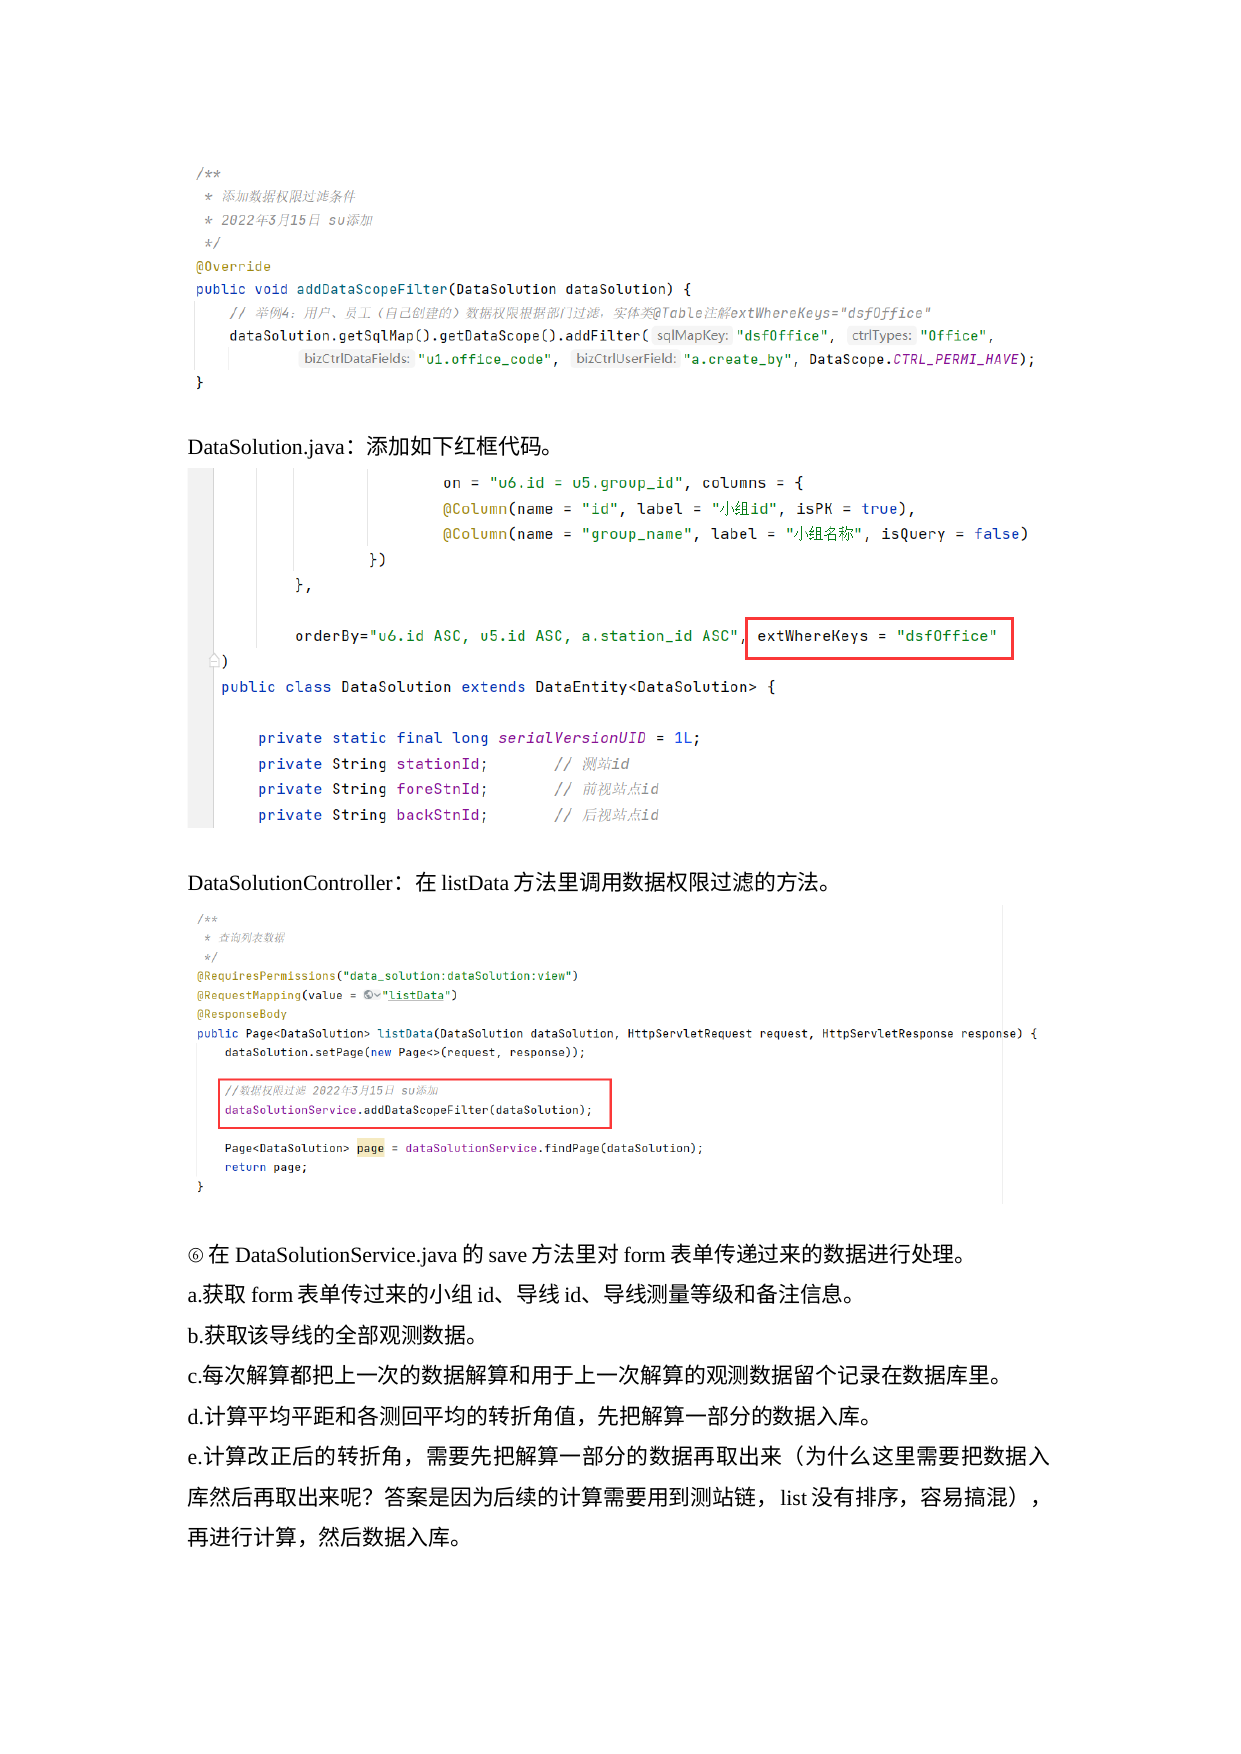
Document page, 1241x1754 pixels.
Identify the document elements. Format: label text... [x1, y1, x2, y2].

picture [187, 905, 1053, 1204]
text a.获取form表单传过来的小组id、导线id、导线测量等级和备注信息。 [187, 1277, 1053, 1309]
text b.获取该导线的全部观测数据。 [187, 1317, 1053, 1350]
text c.每次解算都把上一次的数据解算和用于上一次解算的观测数据留个记录在数据库里。 [187, 1358, 1053, 1390]
text e.计算改正后的转折角，需要先把解算一部分的数据再取出来（为什么这里需要把数据入库然后再取出来呢？答案是因为后续的计算需要用到测站链，list没有排序，容易搞混），再进行计算，然后数据入库。 [187, 1439, 1053, 1552]
text ⑥在DataSolutionService.java的save方法里对form表单传递过来的数据进行处理。 [187, 1237, 1053, 1269]
picture [187, 468, 1053, 828]
text DataSolutionController：在listData方法里调用数据权限过滤的方法。 [187, 865, 1053, 897]
text DataSolution.java：添加如下红框代码。 [187, 428, 1053, 461]
picture [187, 162, 1053, 400]
text d.计算平均平距和各测回平均的转折角值，先把解算一部分的数据入库。 [187, 1398, 1053, 1431]
